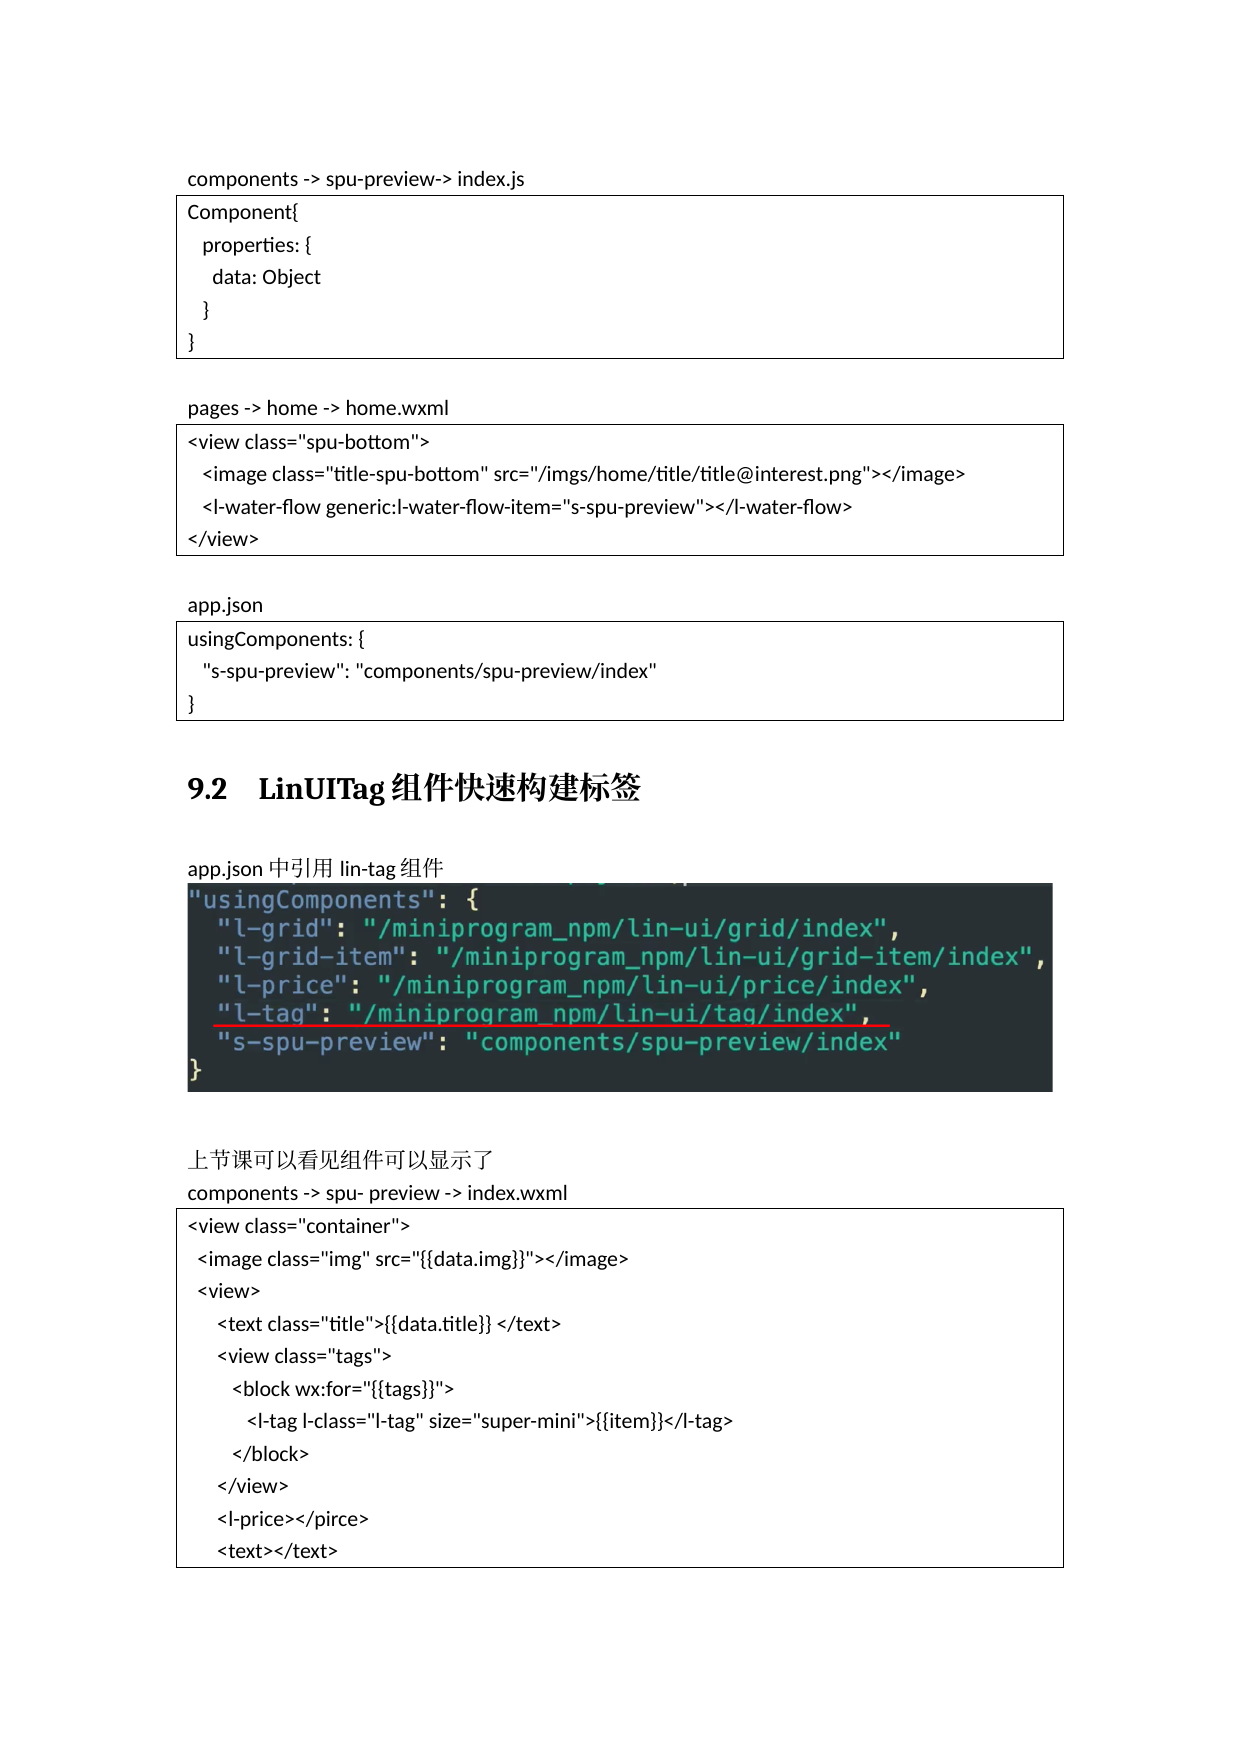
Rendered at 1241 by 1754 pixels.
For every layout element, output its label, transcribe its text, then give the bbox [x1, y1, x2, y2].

text app.json 中引用 lin-tag 组件 [187, 851, 1053, 883]
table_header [177, 1209, 1063, 1567]
text 上节课可以看见组件可以显示了 [187, 1143, 1053, 1176]
table_header usingComponents: { "s-spu-preview": "components/spu-preview/index" } [177, 622, 1063, 720]
text pages -> home -> home.wxml [187, 392, 1053, 424]
text components -> spu-preview-> index.js [187, 162, 1053, 194]
picture [187, 883, 1053, 1092]
table_header Component{ properties: { data: Object } } [177, 196, 1063, 358]
table_header <view class="spu-bottom"> <image class="title-spu-bottom" src="/imgs/home/title/title@interest.png"></image> <l-water-flow generic:l-water-flow-item="s-spu-preview"></l-water-flow> </view> [177, 425, 1063, 555]
subtitle LinUITag 组件快速构建标签 [187, 753, 1053, 818]
text app.json [187, 589, 1053, 621]
text components -> spu- preview -> index.wxml [187, 1176, 1053, 1208]
